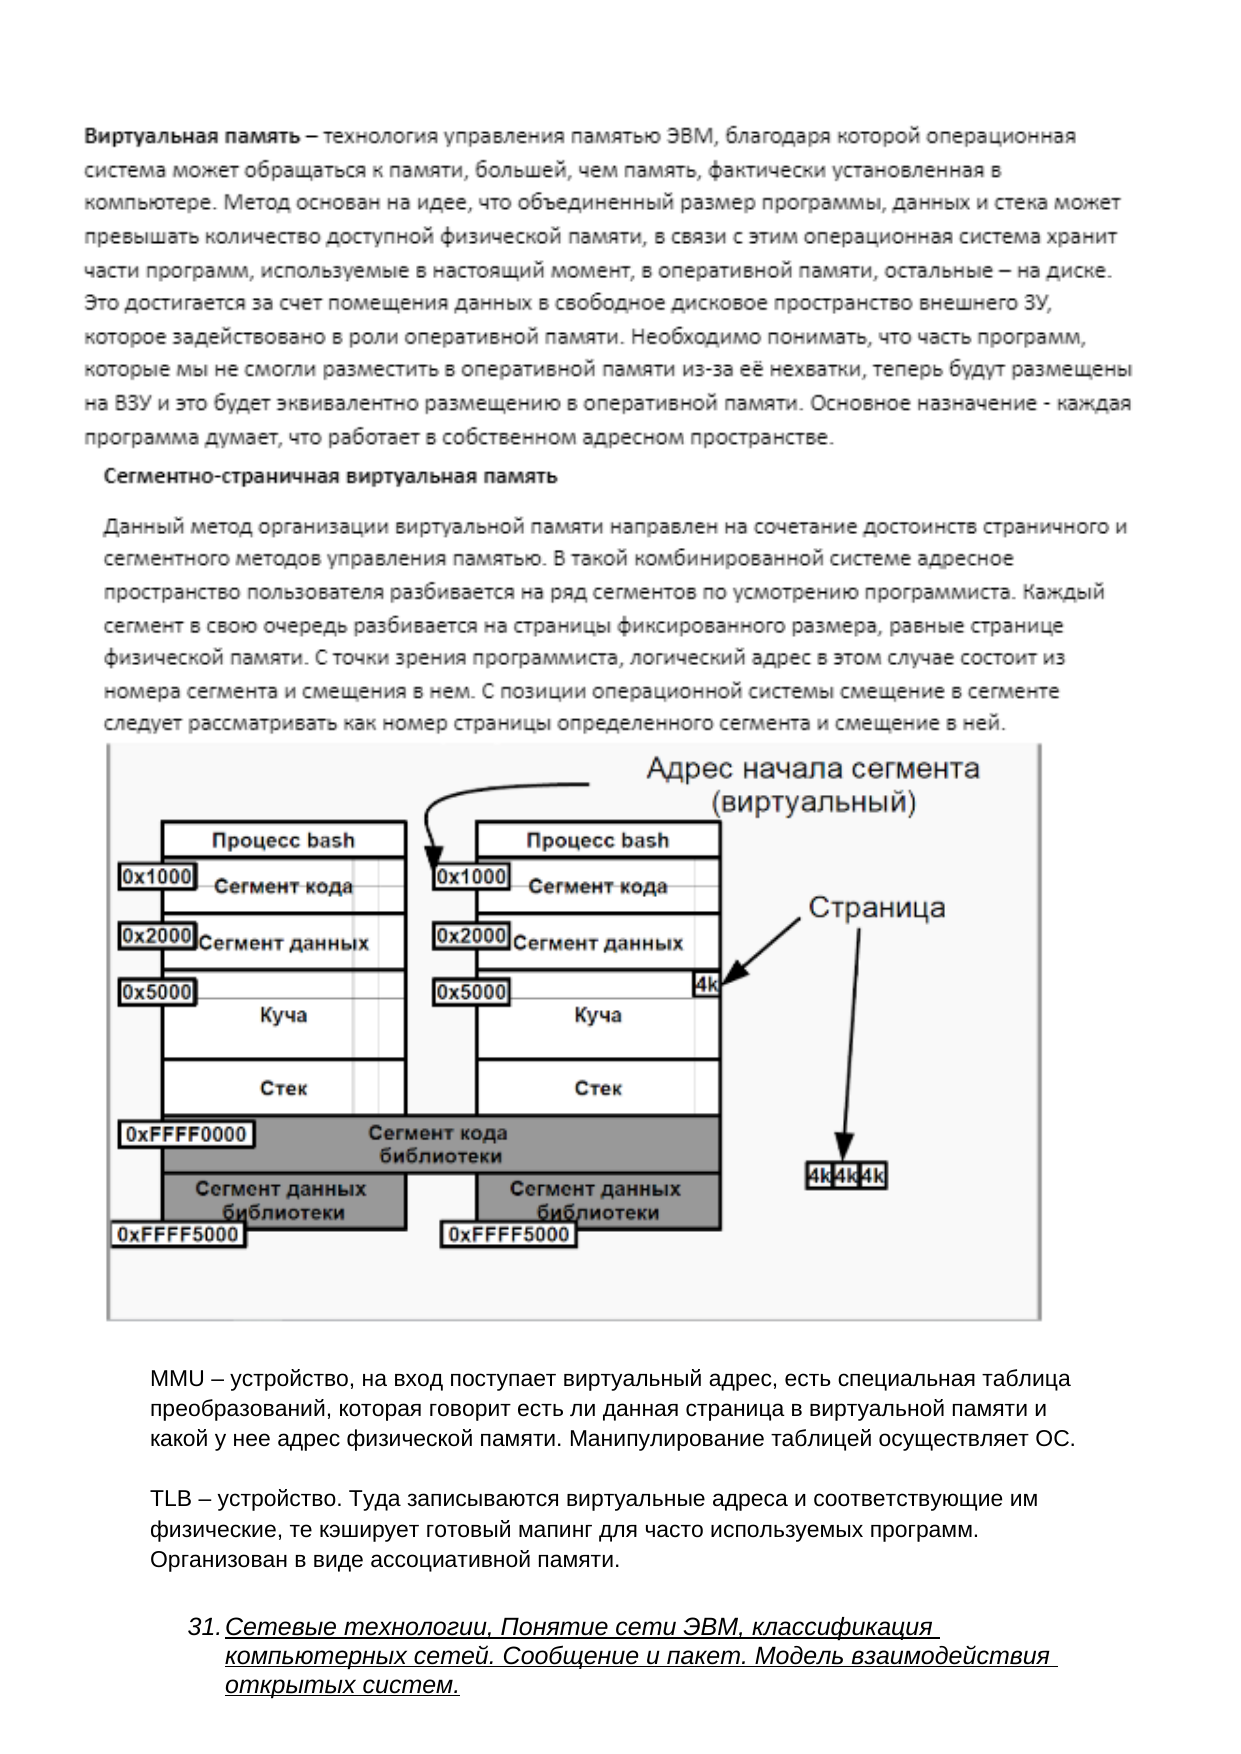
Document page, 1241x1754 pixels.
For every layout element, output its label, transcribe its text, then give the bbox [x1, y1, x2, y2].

text TLB – устройство. Туда записываются виртуальные адреса и соответствующие им физические, те кэширует готовый мапинг для часто используемых программ. Организован в виде ассоциативной памяти. [150, 1485, 1090, 1572]
list Сетевые технологии, Понятие сети ЭВМ, классификация компьютерных сетей. Сообщение и пакет. Модель взаимодействия открытых систем. [187, 1612, 1090, 1699]
text MMU – устройство, на вход поступает виртуальный адрес, есть специальная таблица преобразований, которая говорит есть ли данная страница в виртуальной памяти и какой у нее адрес физической памяти. Манипулирование таблицей осуществляет ОС. [150, 1364, 1090, 1451]
picture [91, 461, 1147, 1331]
picture [76, 117, 1148, 458]
